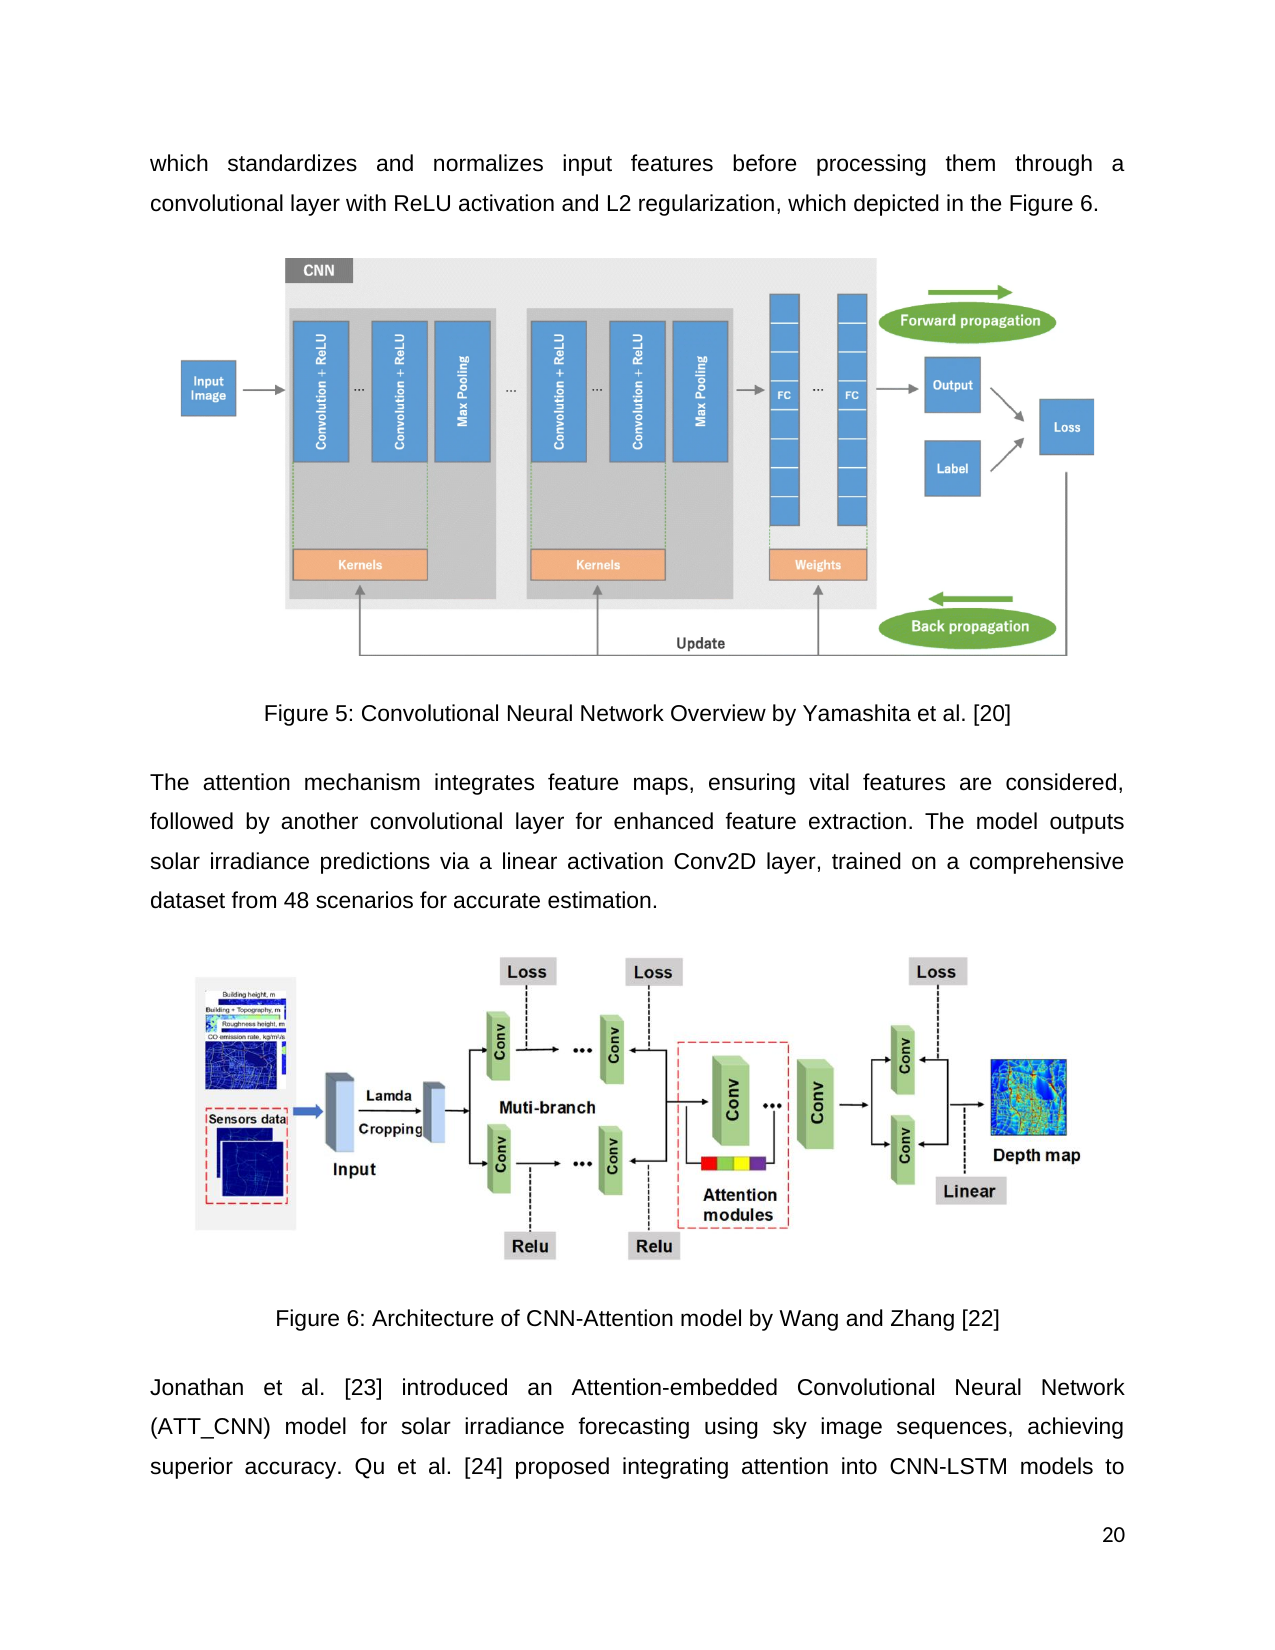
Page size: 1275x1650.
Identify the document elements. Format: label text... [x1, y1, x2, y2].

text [150, 1374, 1125, 1479]
picture [193, 955, 1082, 1261]
text Figure 5: Convolutional Neural Network Overview by Yamashita et al. [20] [150, 700, 1125, 726]
text Figure 6: Architecture of CNN-Attention model by Wang and Zhang [22] [150, 1305, 1125, 1331]
picture [180, 258, 1095, 656]
text The attention mechanism integrates feature maps, ensuring vital features are considered, followed by another convolutional layer for enhanced feature extraction. The model outputs solar irradiance predictions via a linear activation Conv2D layer, trained on a comprehensive dataset from 48 scenarios for accurate estimation. [150, 769, 1125, 913]
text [150, 150, 1125, 216]
